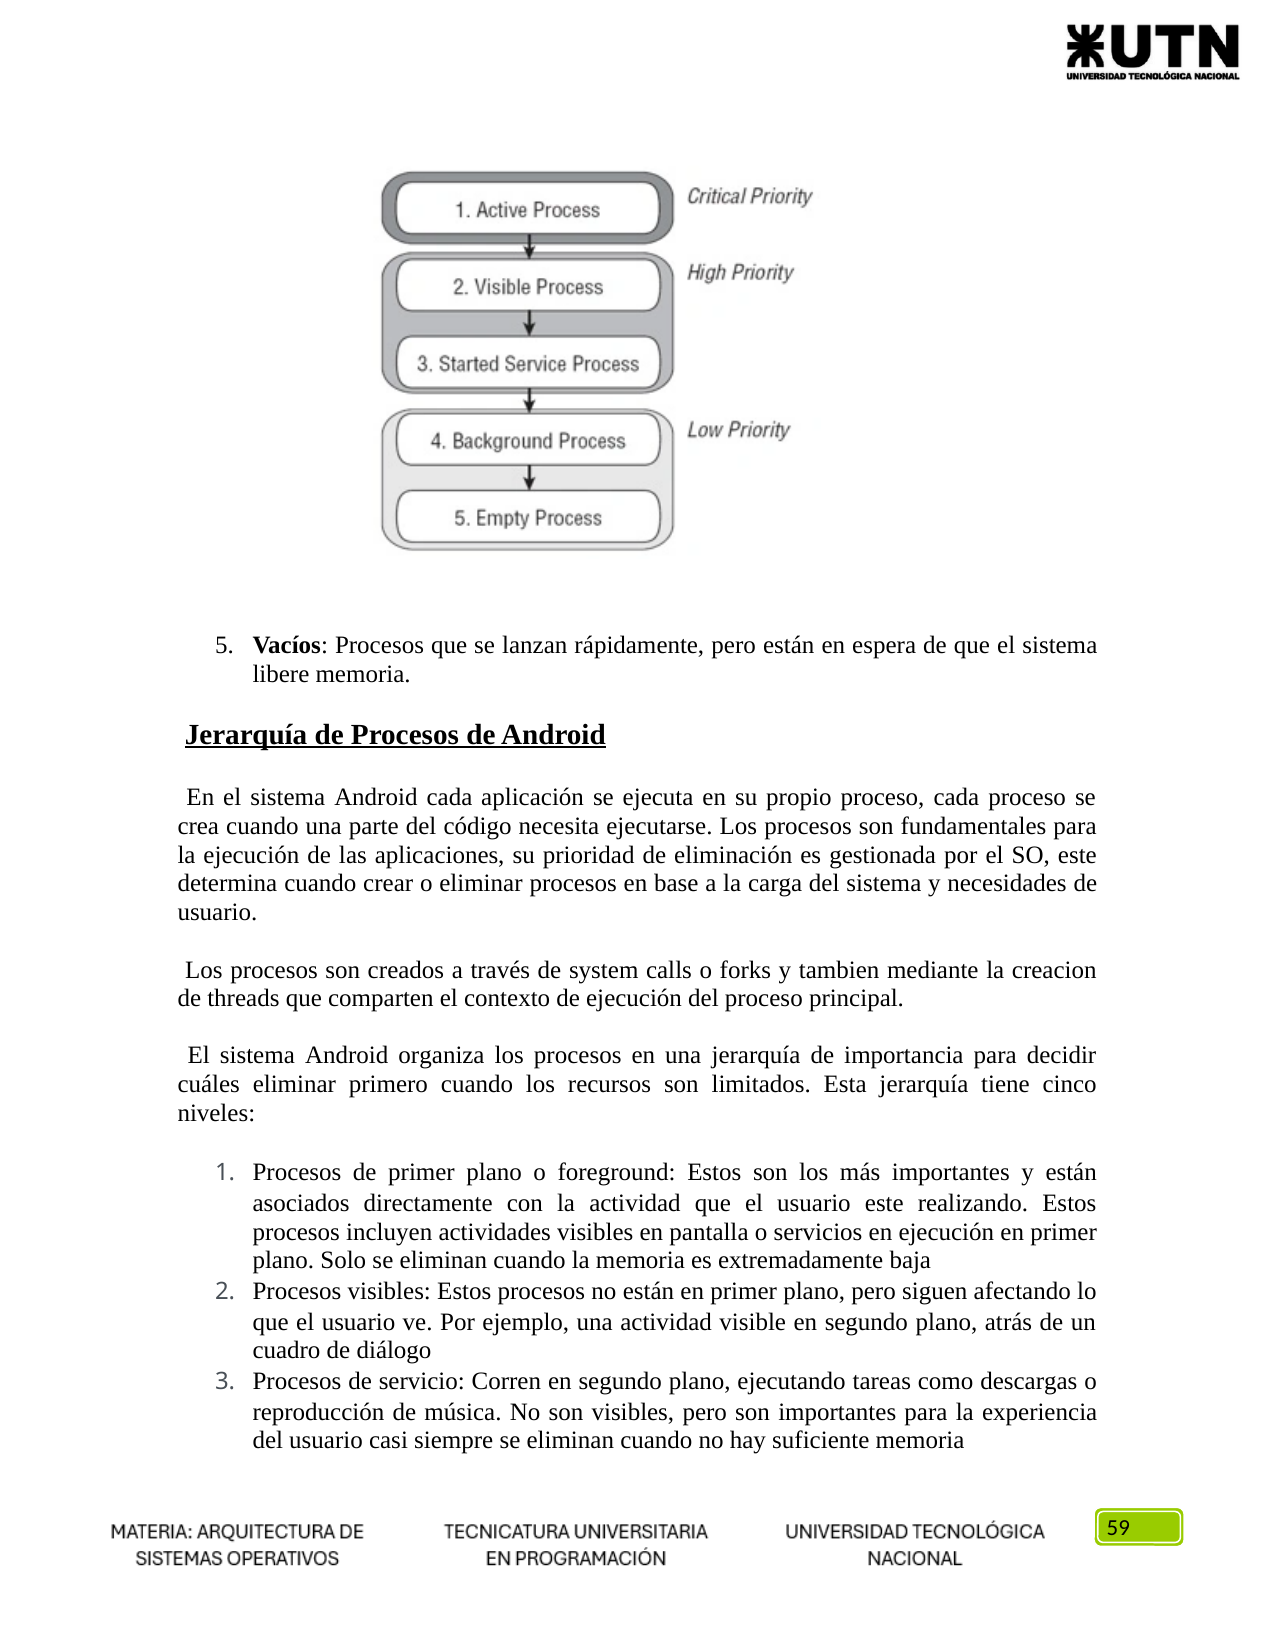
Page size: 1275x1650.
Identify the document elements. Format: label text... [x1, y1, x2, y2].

list Procesos de primer plano o foreground: Estos son los más importantes y están asociados directamente con la actividad que el usuario este realizando. Estos procesos incluyen actividades visibles en pantalla o servicios en ejecución en primer plano. Solo se eliminan cuando la memoria es extremadamente baja [215, 1155, 1098, 1274]
text En el sistema Android cada aplicación se ejecuta en su propio proceso, cada proceso se crea cuando una parte del código necesita ejecutarse. Los procesos son fundamentales para la ejecución de las aplicaciones, su prioridad de eliminación es gestionada por el SO, este determina cuando crear o eliminar procesos en base a la carga del sistema y necesidades de usuario. [177, 782, 1098, 926]
text Los procesos son creados a través de system calls o forks y tambien mediante la creacion de threads que comparten el contexto de ejecución del proceso principal. [177, 955, 1098, 1012]
list Procesos de servicio: Corren en segundo plano, ejecutando tareas como descargas o reproducción de música. No son visibles, pero son importantes para la experiencia del usuario casi siempre se eliminan cuando no hay suficiente memoria [215, 1364, 1098, 1454]
subtitle Jerarquía de Procesos de Android [177, 717, 1098, 751]
picture [75, 1500, 1085, 1601]
list Vacíos: Procesos que se lanzan rápidamente, pero están en espera de que el sistema libere memoria. [215, 631, 1098, 688]
picture [1059, 18, 1244, 82]
list Procesos visibles: Estos procesos no están en primer plano, pero siguen afectando lo que el usuario ve. Por ejemplo, una actividad visible en segundo plano, atrás de un cuadro de diálogo [215, 1274, 1098, 1364]
picture [361, 147, 914, 573]
text El sistema Android organiza los procesos en una jerarquía de importancia para decidir cuáles eliminar primero cuando los recursos son limitados. Esta jerarquía tiene cinco niveles: [177, 1040, 1098, 1126]
